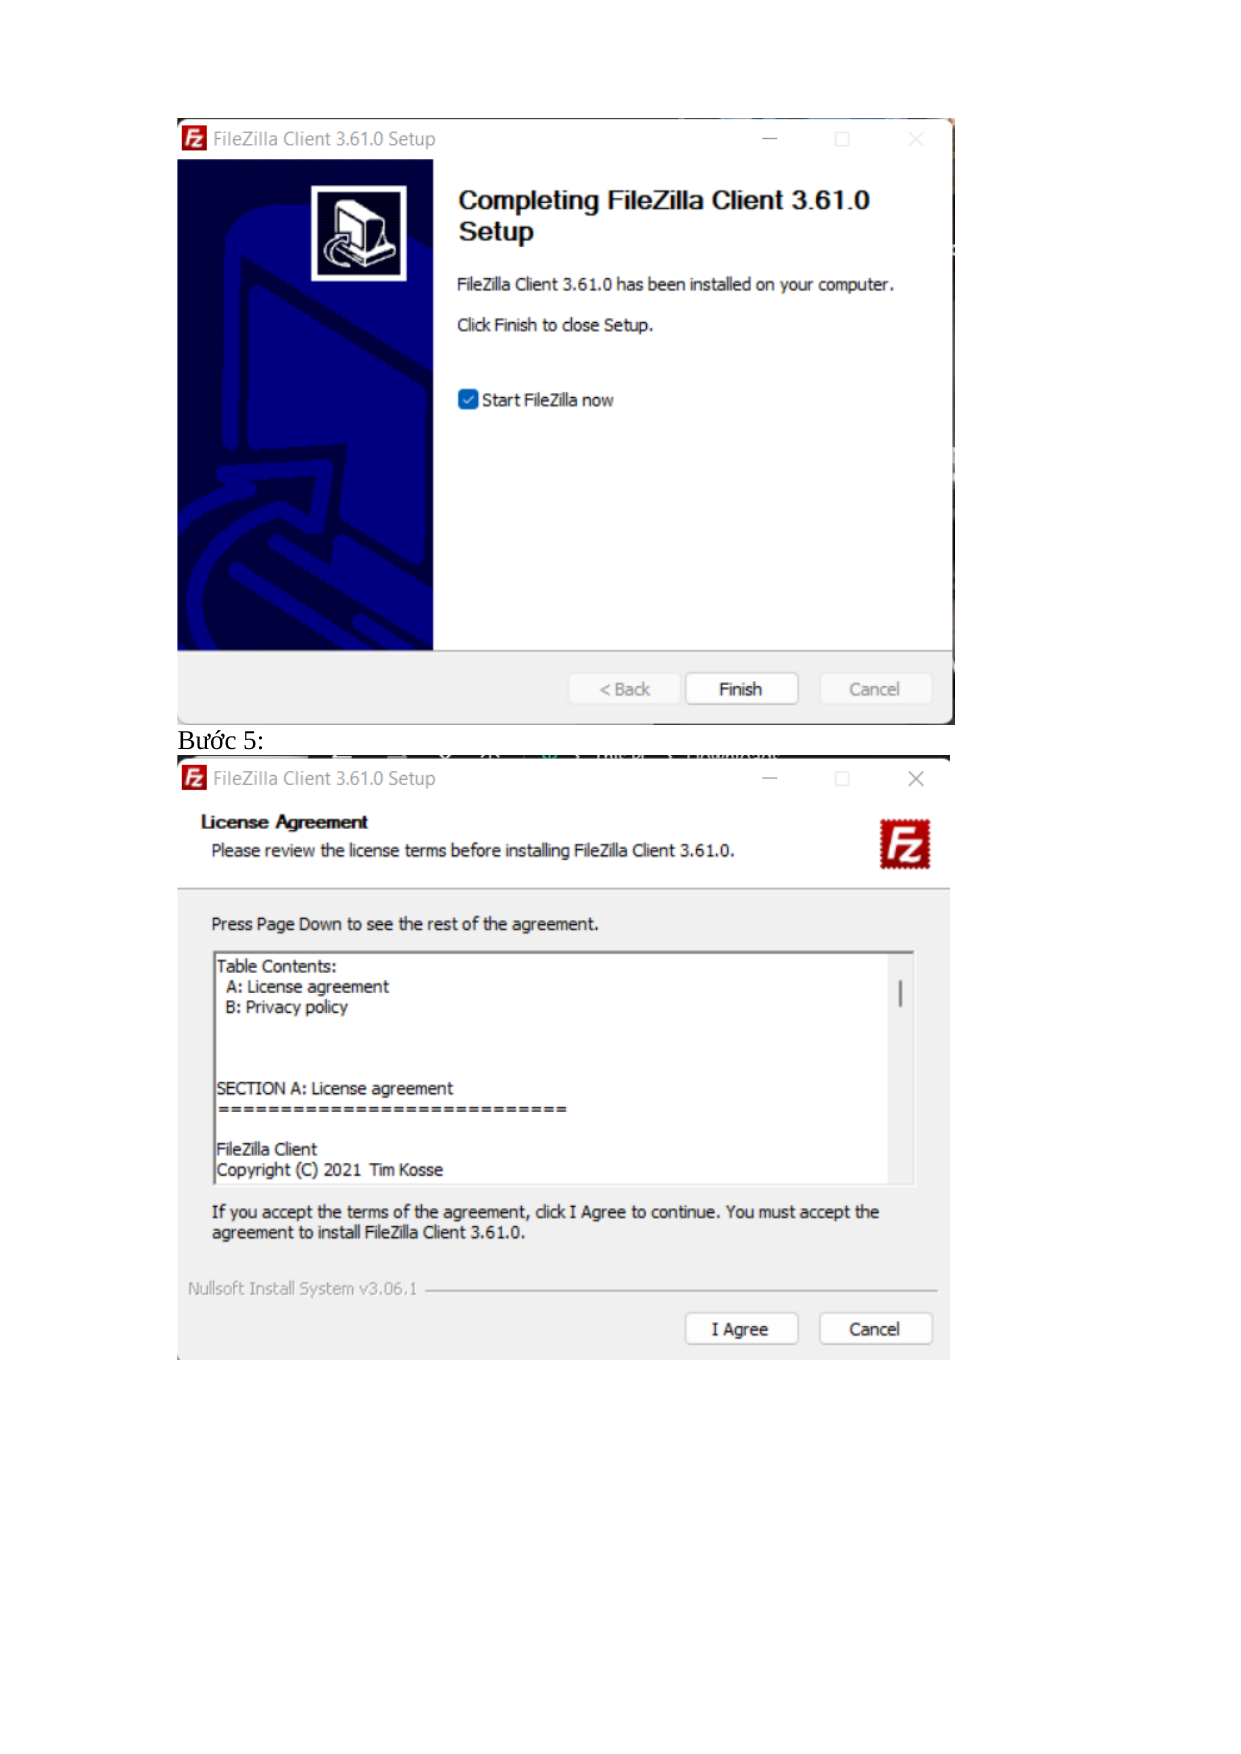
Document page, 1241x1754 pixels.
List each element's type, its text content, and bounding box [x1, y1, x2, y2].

picture [177, 755, 950, 1360]
picture [177, 118, 955, 725]
text Bước 5: [177, 724, 1122, 756]
